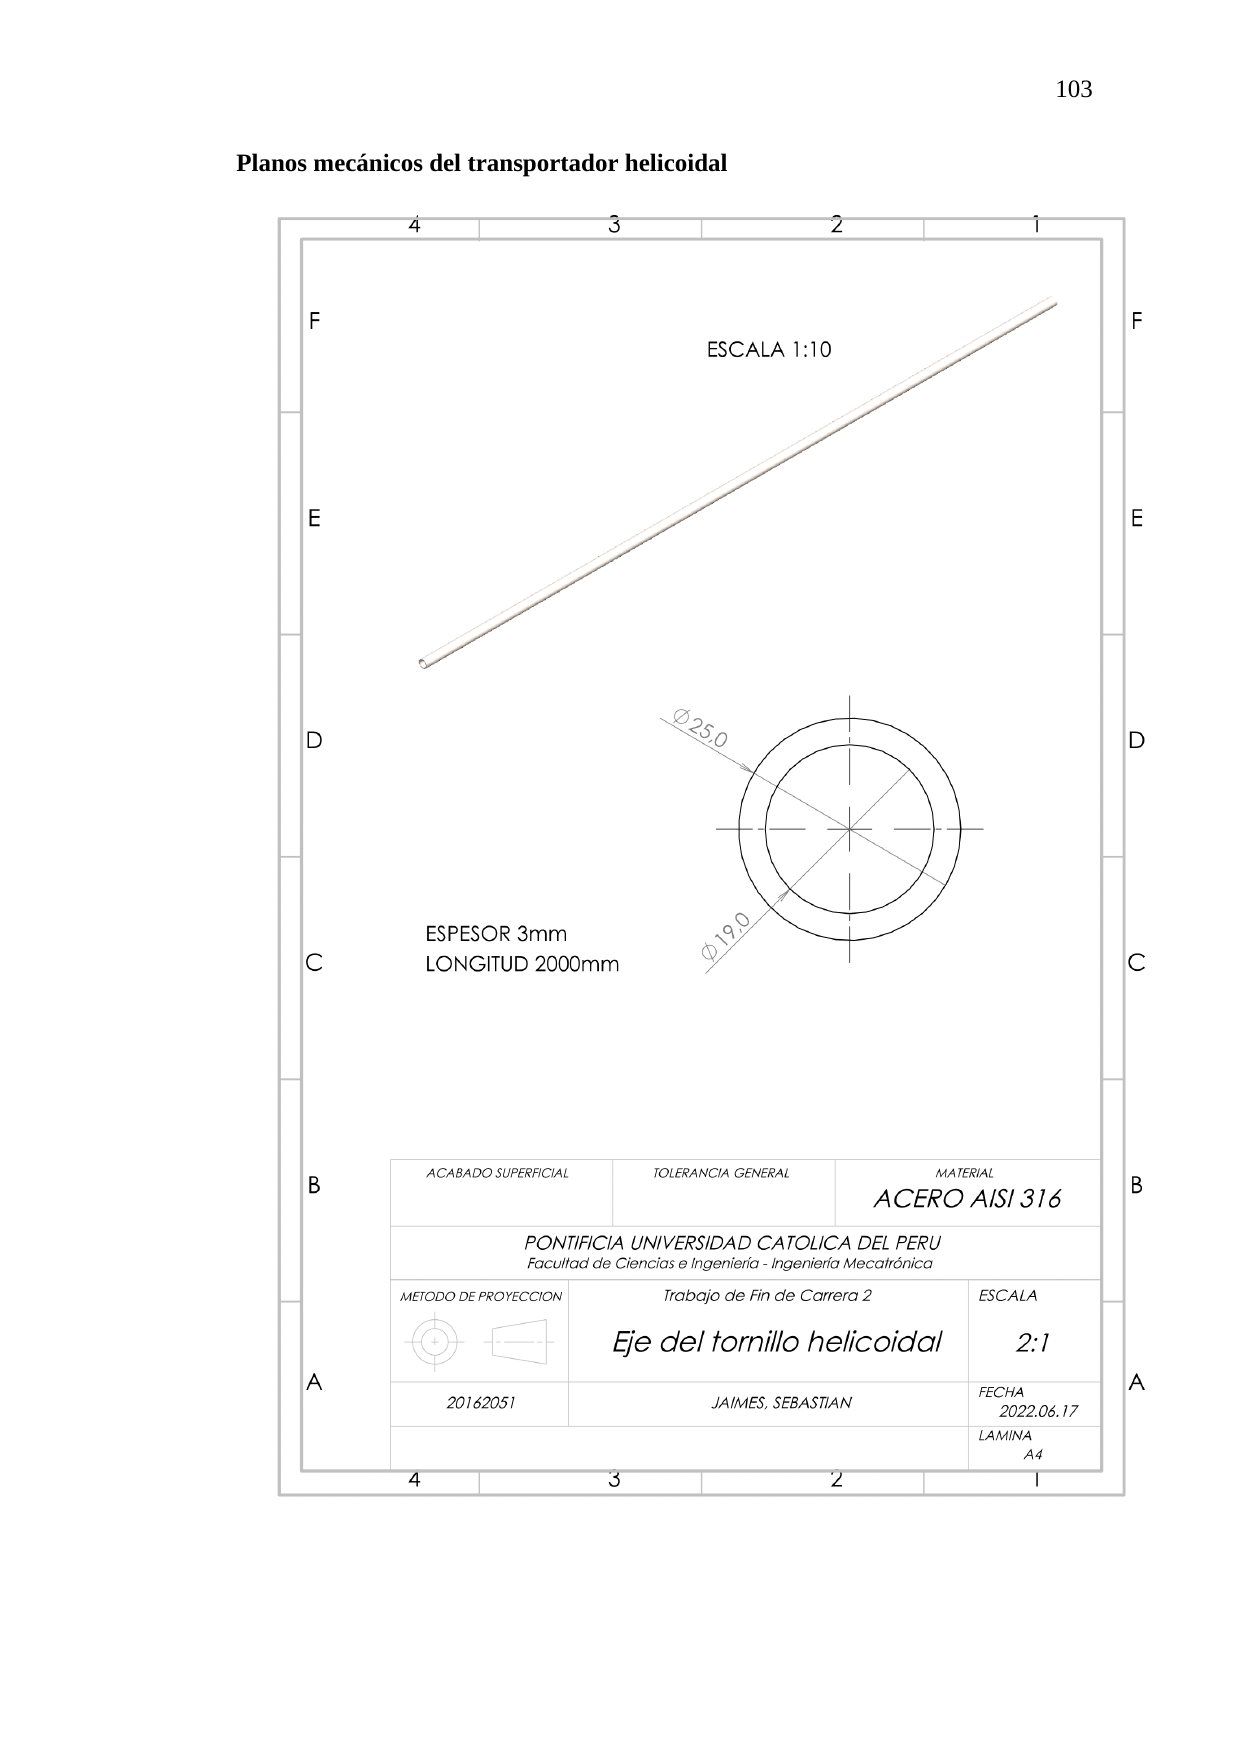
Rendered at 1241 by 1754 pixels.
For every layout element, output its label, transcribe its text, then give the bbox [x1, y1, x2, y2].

picture [236, 190, 1170, 1511]
text Planos mecánicos del transportador helicoidal [236, 148, 1092, 190]
